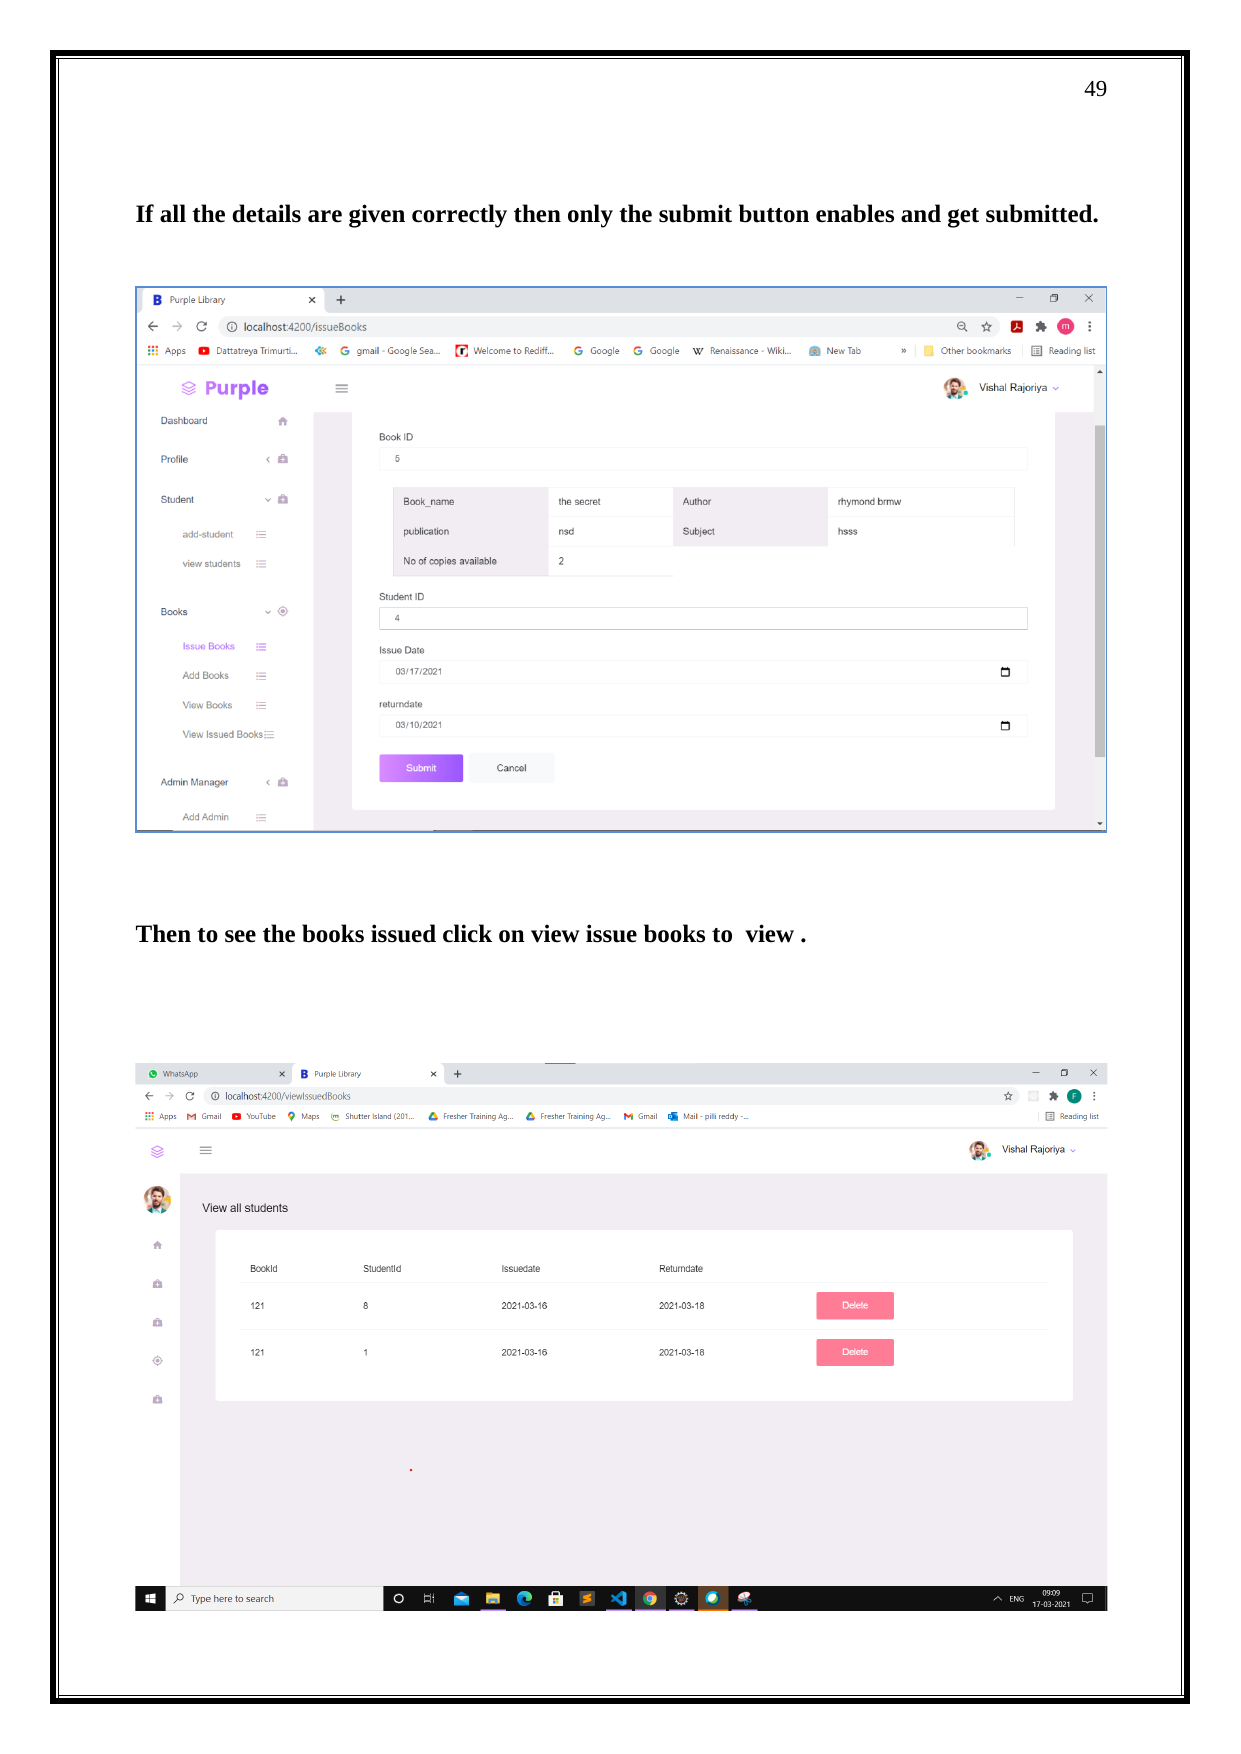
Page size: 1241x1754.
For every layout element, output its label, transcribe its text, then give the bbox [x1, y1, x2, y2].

text If all the details are given correctly then only the submit button enables and get submitted. [135, 199, 1107, 228]
text Then to see the books issued click on view issue books to view . [135, 919, 1107, 948]
picture [135, 1063, 1108, 1611]
picture [137, 288, 1106, 831]
